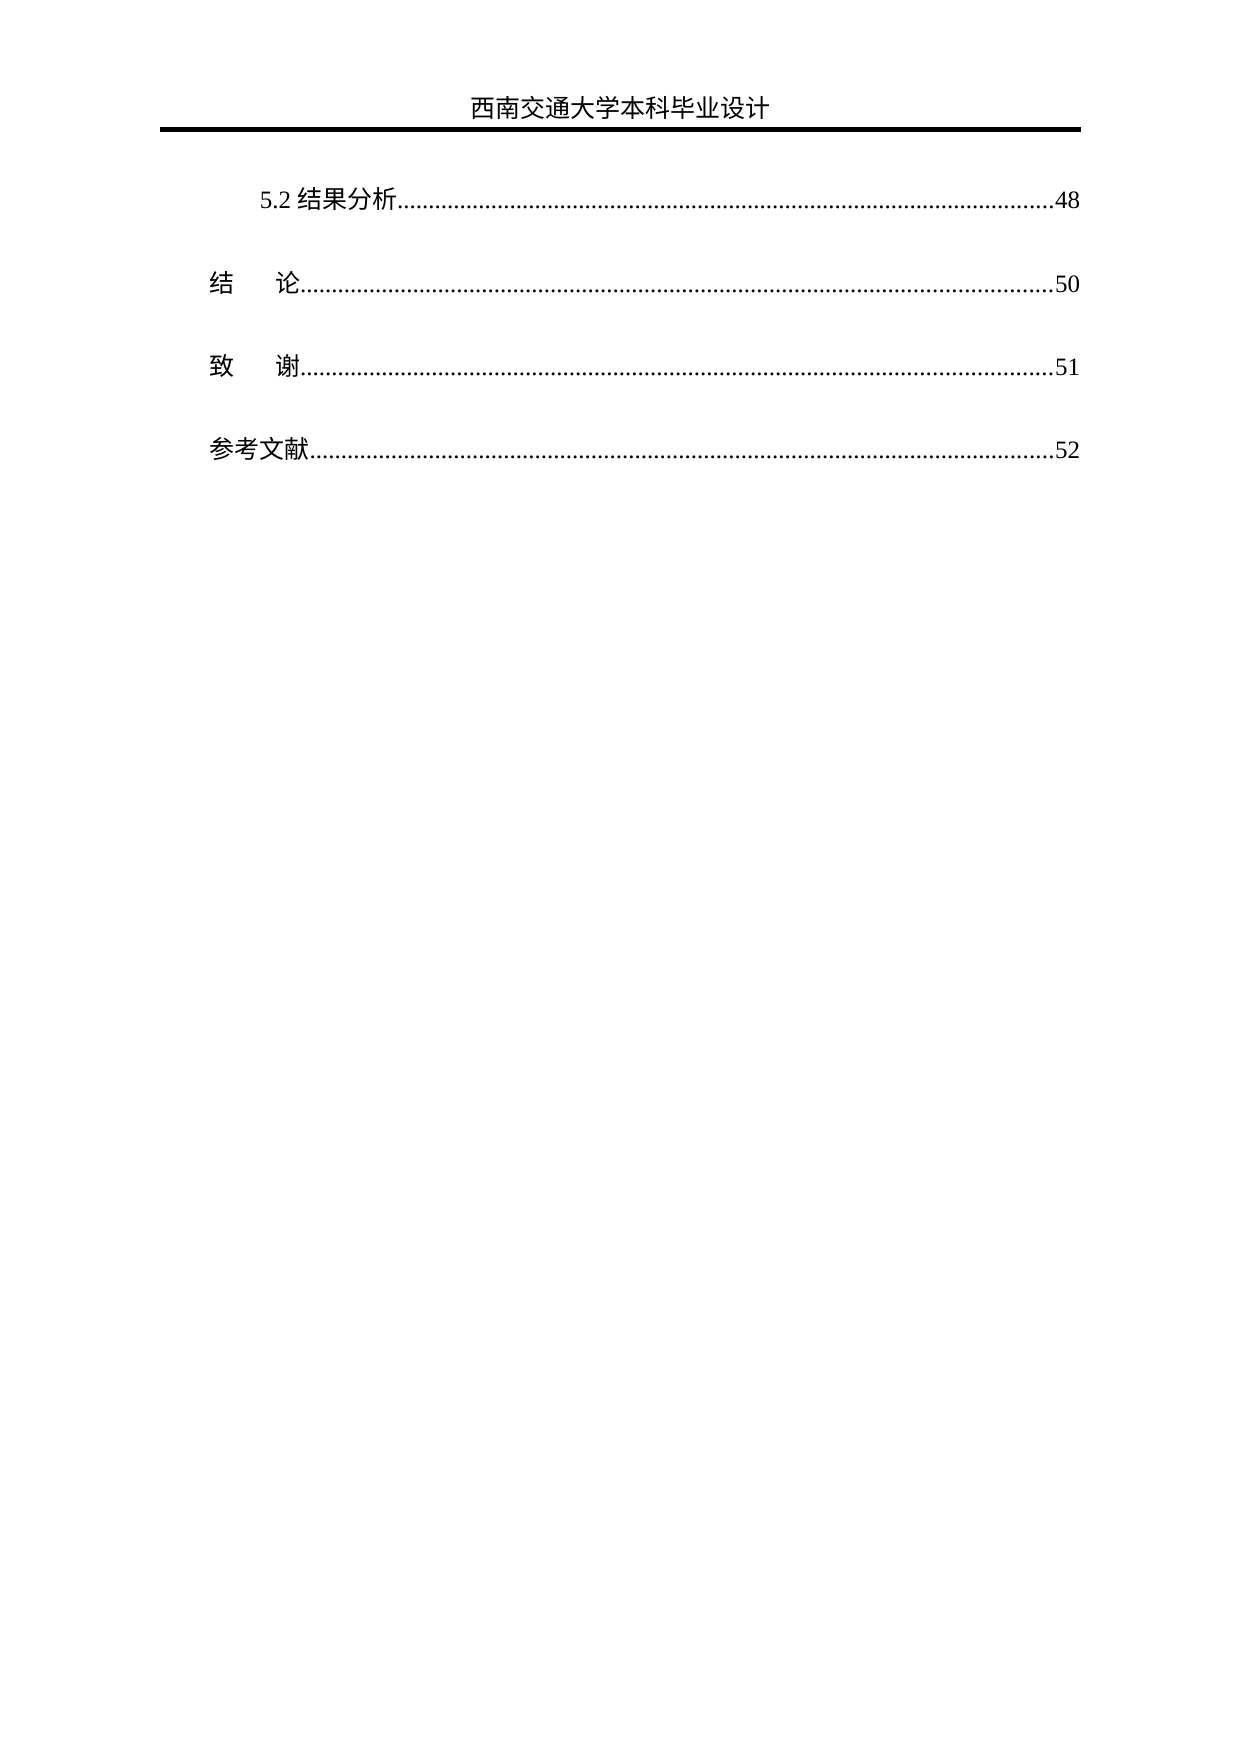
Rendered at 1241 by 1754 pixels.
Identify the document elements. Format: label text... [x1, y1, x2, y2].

text 参考文献 52 [159, 415, 1081, 480]
text 结 论 50 [159, 249, 1081, 314]
text 5.2 结果分析 48 [209, 166, 1081, 231]
text 致 谢 51 [159, 332, 1081, 397]
